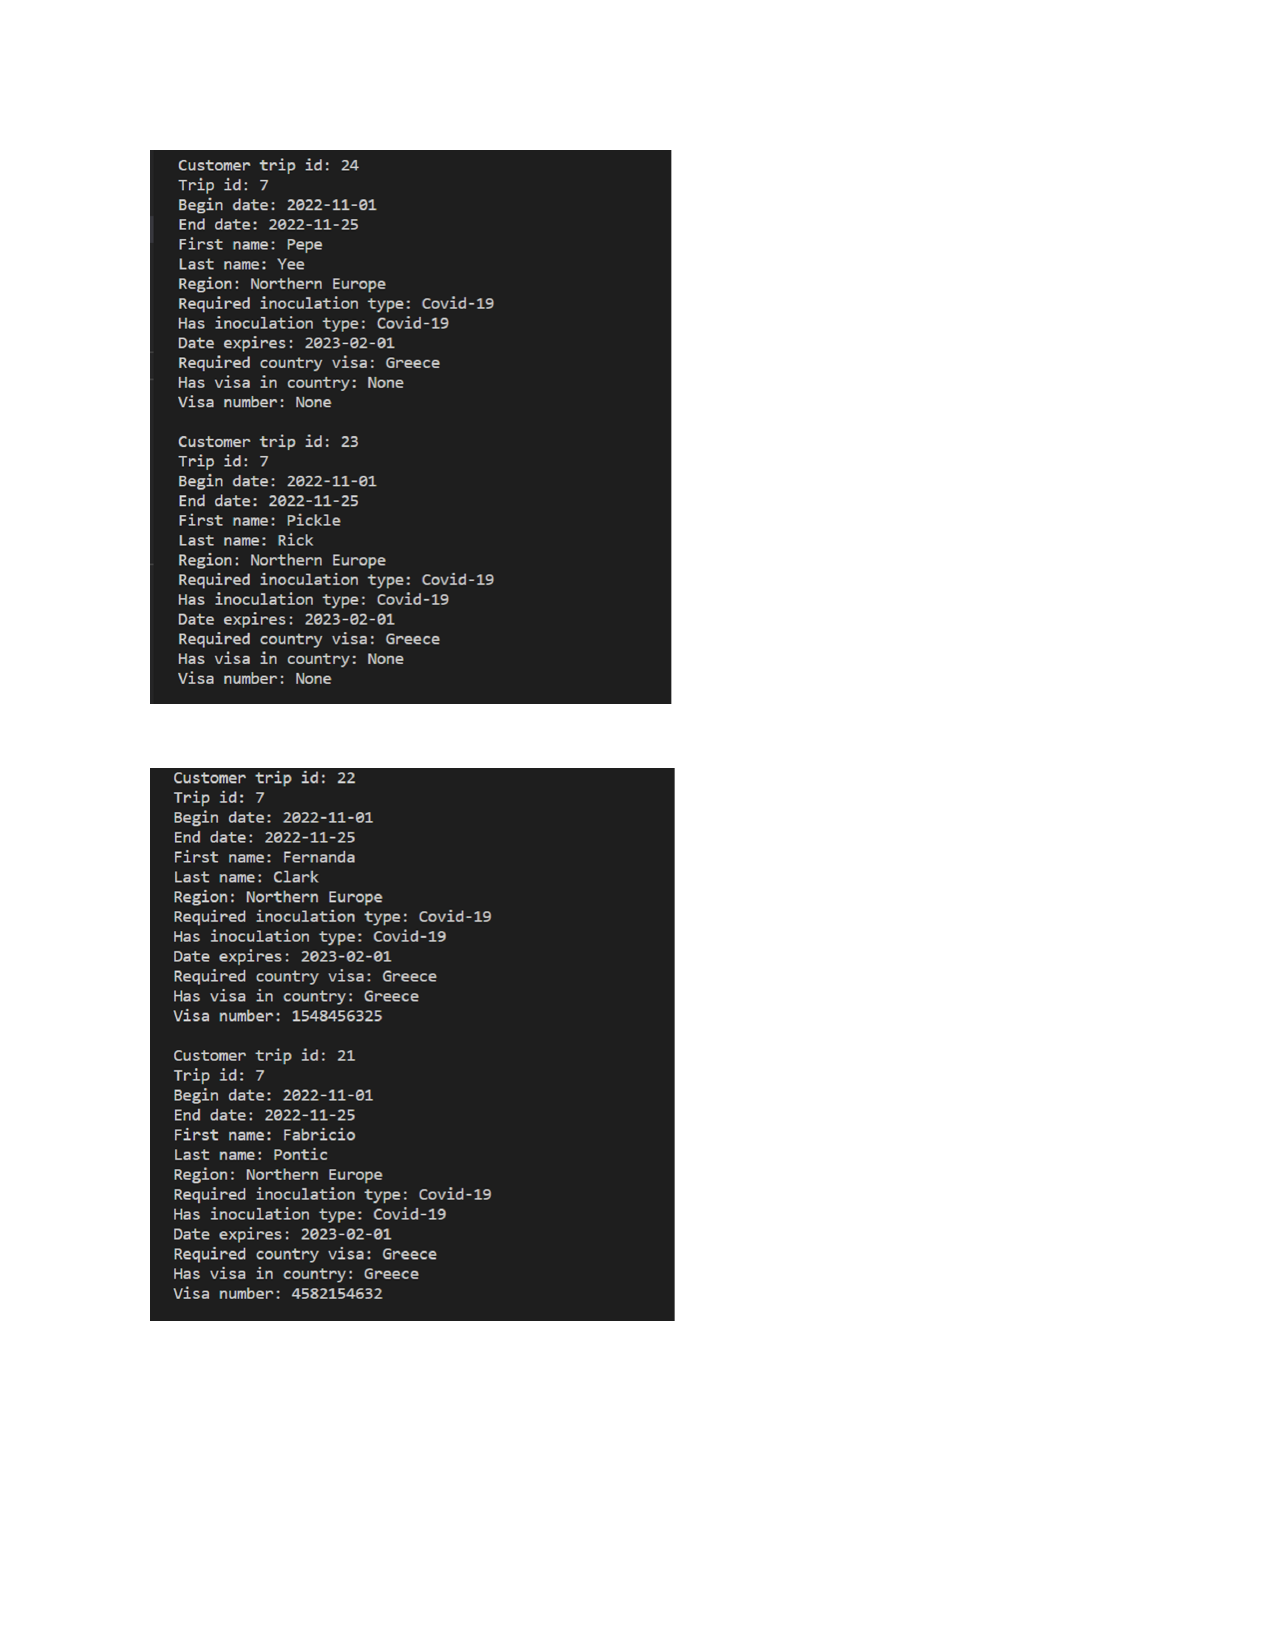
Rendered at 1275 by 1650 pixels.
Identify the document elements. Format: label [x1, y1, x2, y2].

picture [150, 768, 675, 1321]
picture [150, 150, 672, 704]
